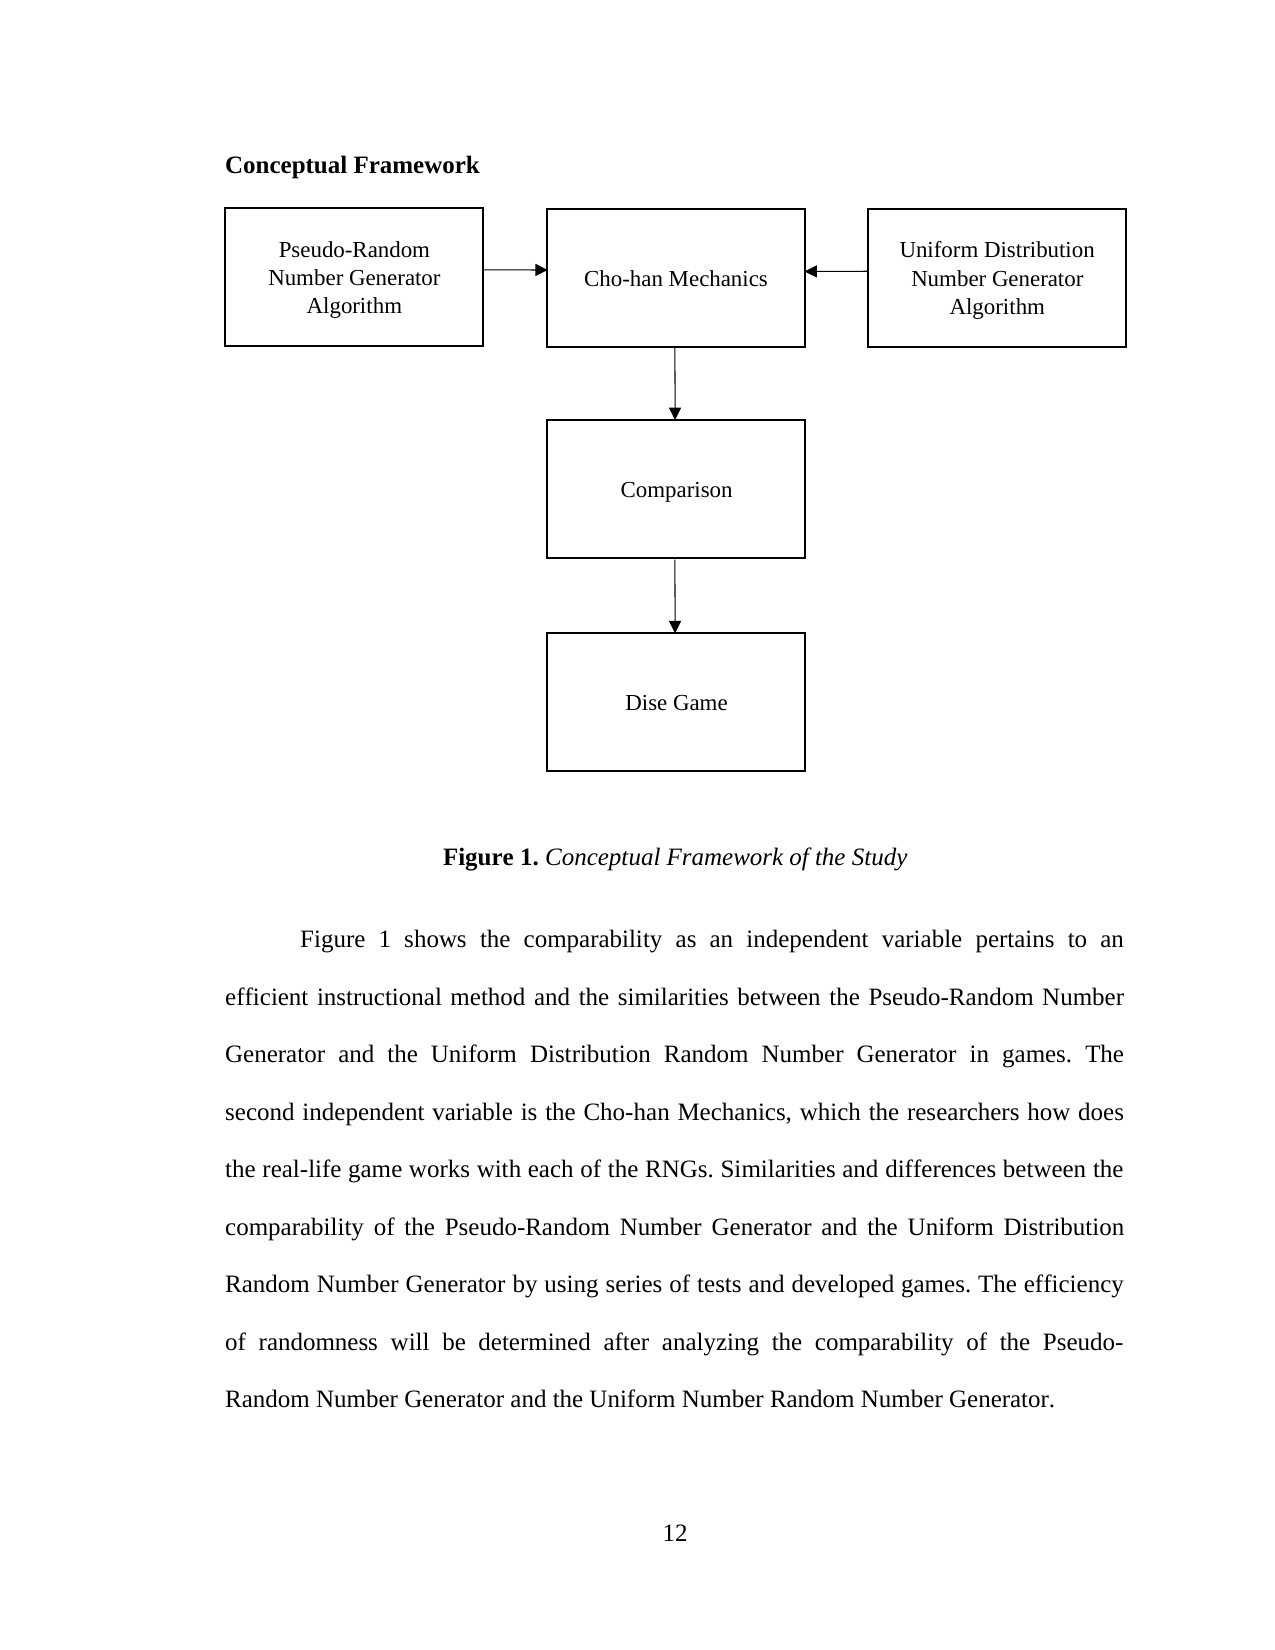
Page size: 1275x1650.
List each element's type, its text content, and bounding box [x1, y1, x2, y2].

text Conceptual Framework [225, 150, 1125, 179]
text Figure 1 shows the comparability as an independent variable pertains to an efficient instructional method and the similarities between the Pseudo-Random Number Generator and the Uniform Distribution Random Number Generator in games. The second independent variable is the Cho-han Mechanics, which the researchers how does the real-life game works with each of the RNGs. Similarities and differences between the comparability of the Pseudo-Random Number Generator and the Uniform Distribution Random Number Generator by using series of tests and developed games. The efficiency of randomness will be determined after analyzing the comparability of the Pseudo-Random Number Generator and the Uniform Number Random Number Generator. [225, 924, 1125, 1413]
text Figure 1. Conceptual Framework of the Study [225, 842, 1125, 871]
